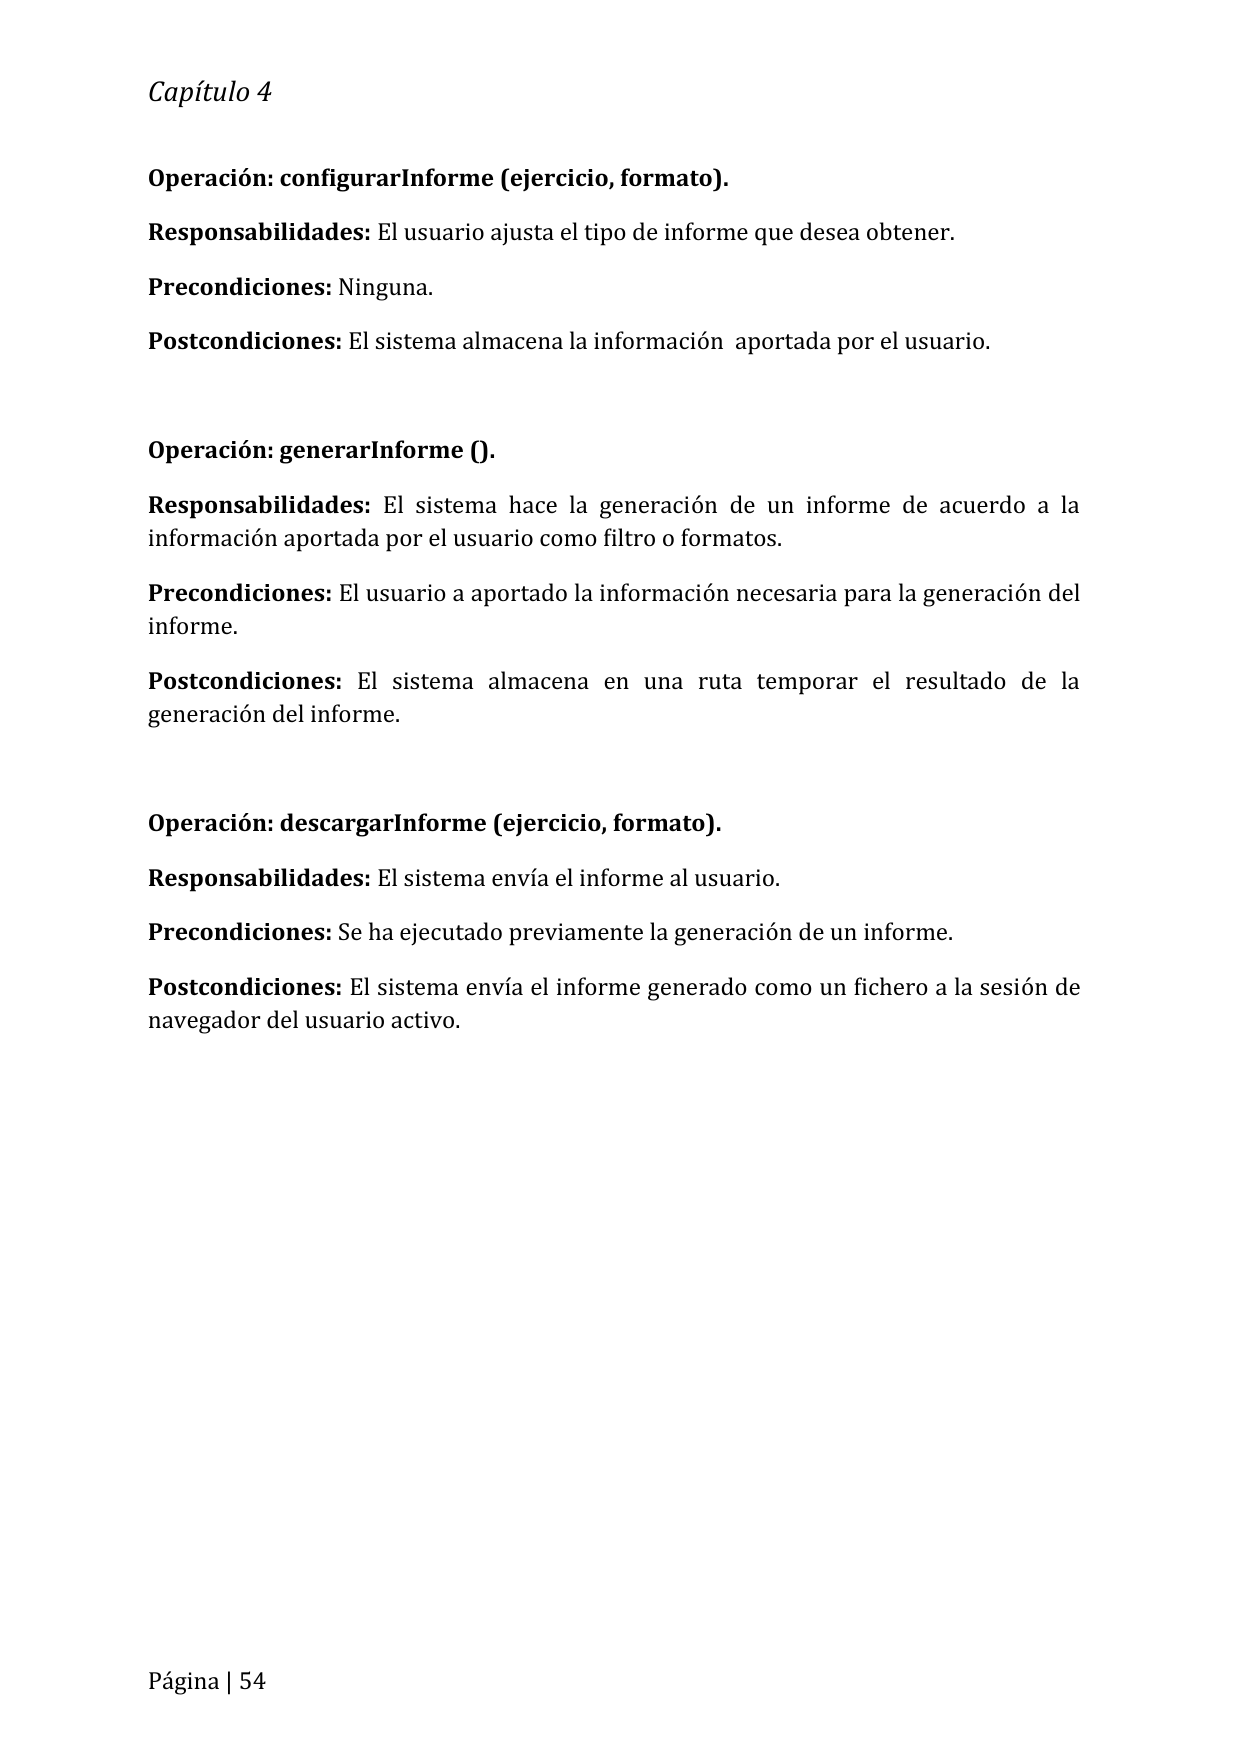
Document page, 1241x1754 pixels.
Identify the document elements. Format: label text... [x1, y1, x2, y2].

text Postcondiciones: El sistema almacena la información aportada por el usuario. [148, 326, 1081, 355]
text Postcondiciones: El sistema envía el informe generado como un fichero a la sesión de navegador del usuario activo. [148, 972, 1081, 1034]
text Precondiciones: El usuario a aportado la información necesaria para la generación del informe. [148, 577, 1081, 640]
text Postcondiciones: El sistema almacena en una ruta temporar el resultado de la generación del informe. [148, 666, 1081, 728]
text Responsabilidades: El sistema hace la generación de un informe de acuerdo a la información aportada por el usuario como filtro o formatos. [148, 489, 1081, 552]
text Precondiciones: Ninguna. [148, 271, 1081, 301]
text Operación: descargarInforme (ejercicio, formato). [148, 808, 1081, 837]
text Operación: generarInforme (). [148, 435, 1081, 464]
text Operación: configurarInforme (ejercicio, formato). [148, 162, 1081, 192]
text Precondiciones: Se ha ejecutado previamente la generación de un informe. [148, 917, 1081, 946]
text Responsabilidades: El sistema envía el informe al usuario. [148, 863, 1081, 892]
text Responsabilidades: El usuario ajusta el tipo de informe que desea obtener. [148, 217, 1081, 246]
